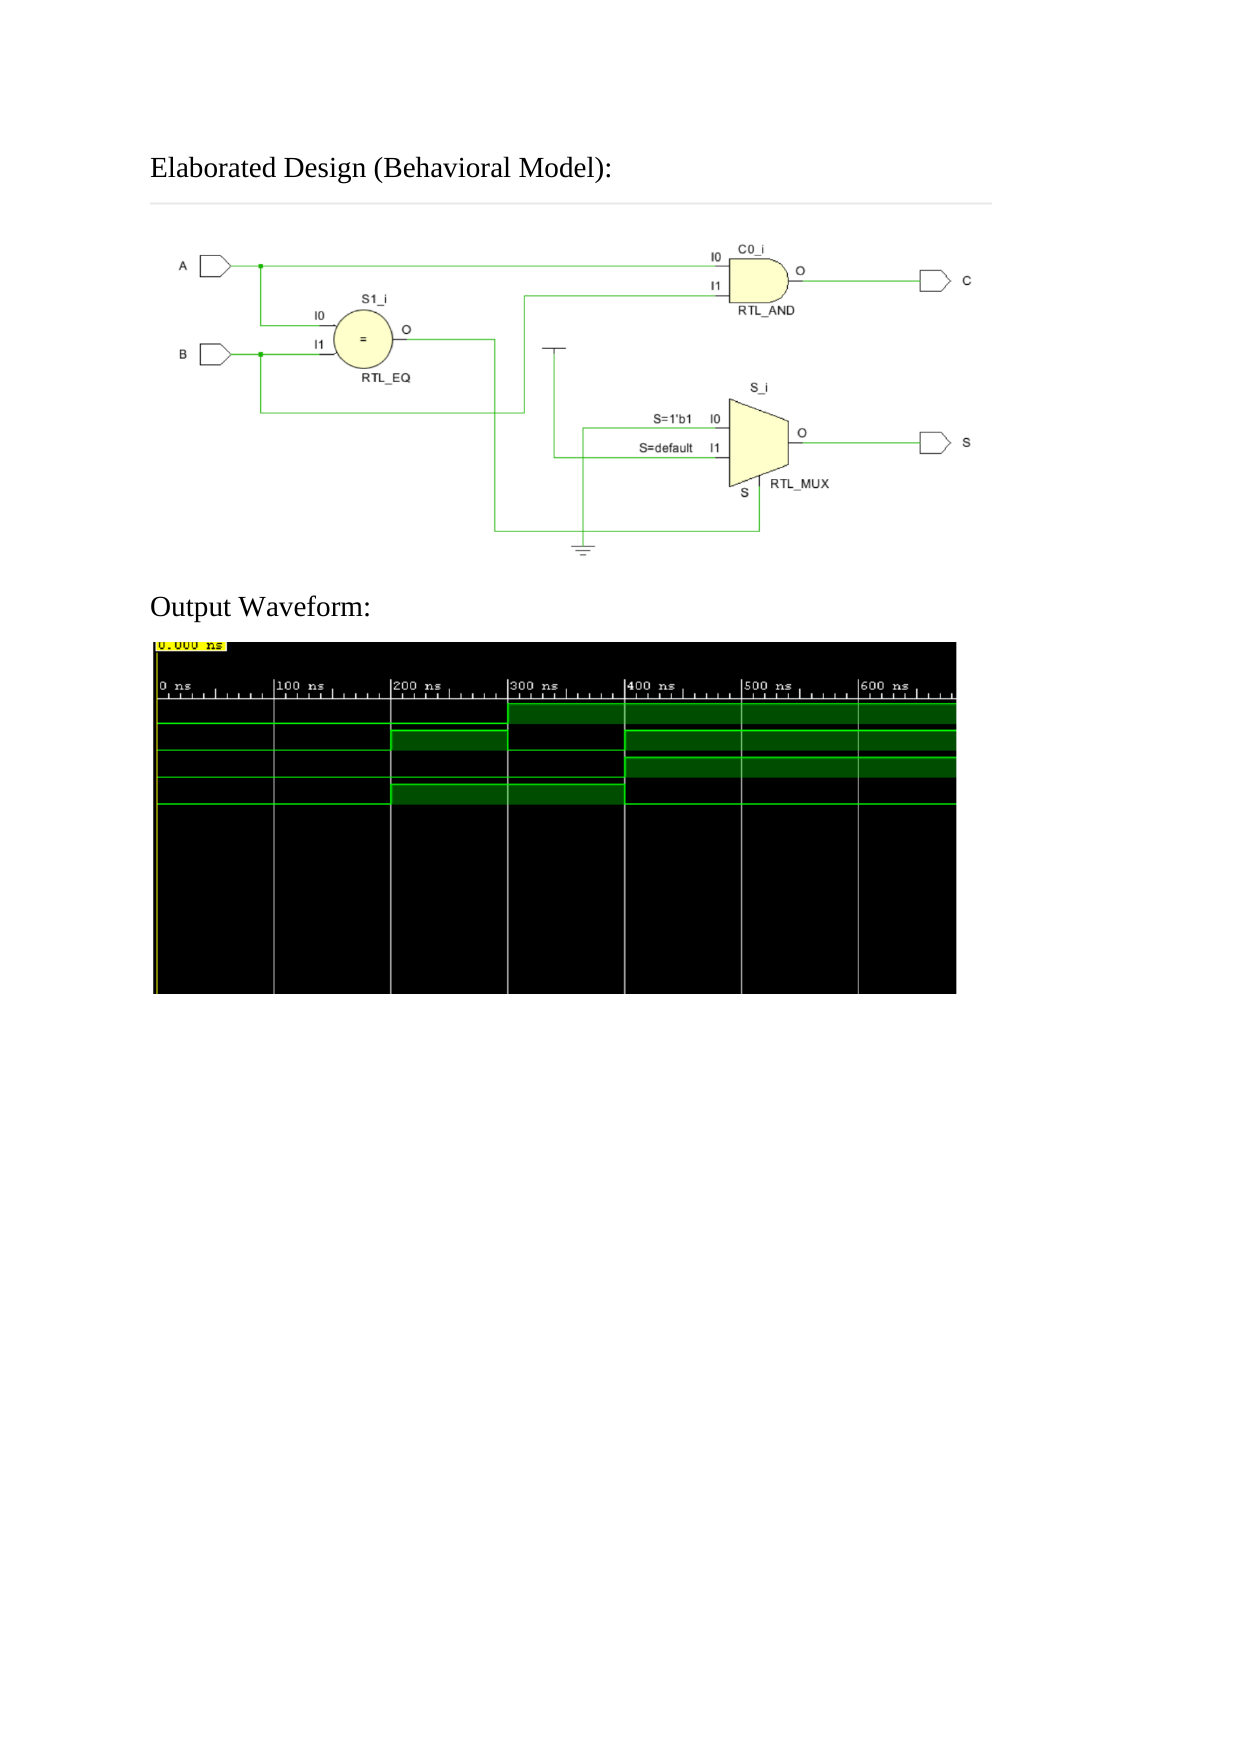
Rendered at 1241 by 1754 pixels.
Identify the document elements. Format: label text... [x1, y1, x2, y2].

picture [150, 202, 992, 571]
text Elaborated Design (Behavioral Model): [150, 150, 1090, 183]
text Output Waveform: [150, 589, 1090, 623]
picture [150, 642, 957, 994]
